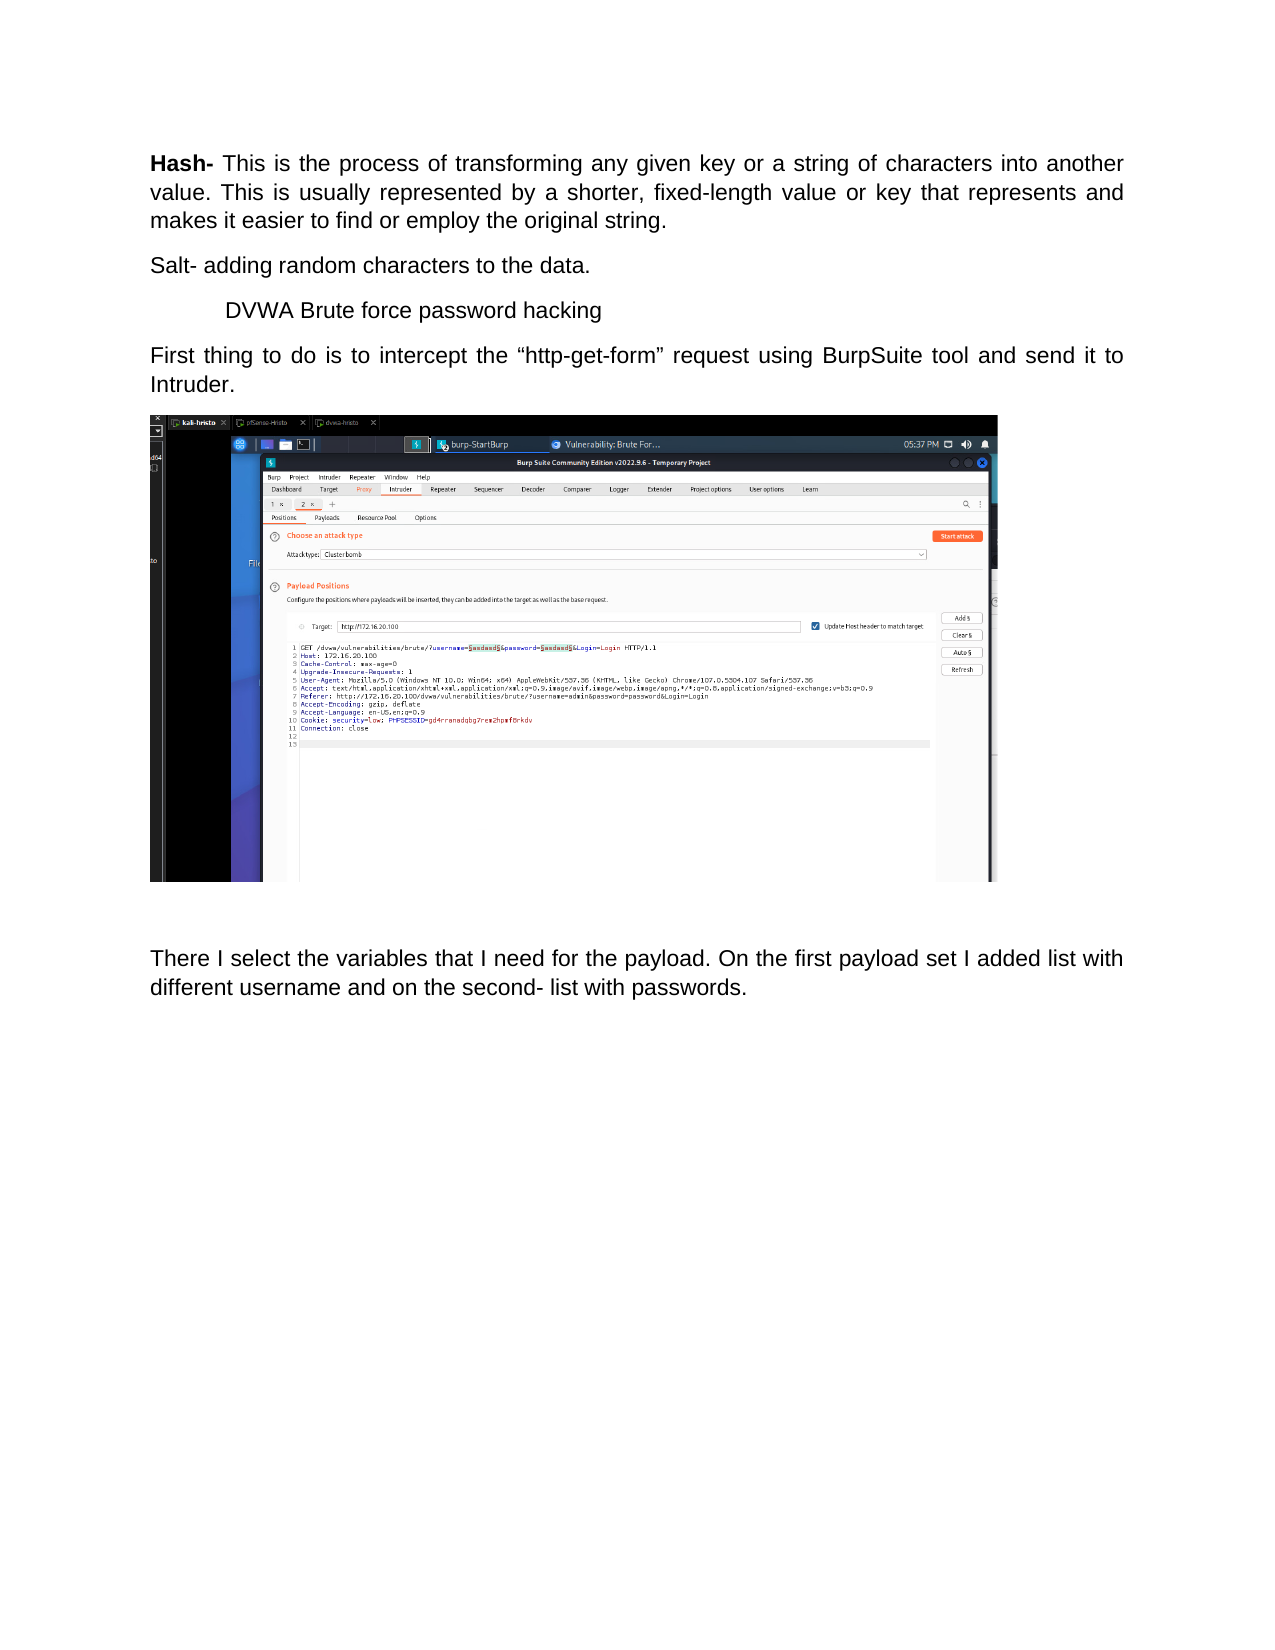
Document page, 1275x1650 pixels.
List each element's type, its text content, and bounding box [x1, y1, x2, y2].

text Salt- adding random characters to the data. [150, 252, 1125, 278]
text There I select the variables that I need for the payload. On the first payload set I added list with different username and on the second- list with passwords. [150, 945, 1125, 1000]
text DVWA Brute force password hacking [150, 297, 1125, 323]
text Hash- This is the process of transforming any given key or a string of characters into another value. This is usually represented by a shorter, fixed-length value or key that represents and makes it easier to find or employ the original string. [150, 150, 1125, 233]
text First thing to do is to intercept the “http-get-form” request using BurpSuite tool and send it to Intruder. [150, 342, 1125, 397]
picture [150, 415, 998, 882]
